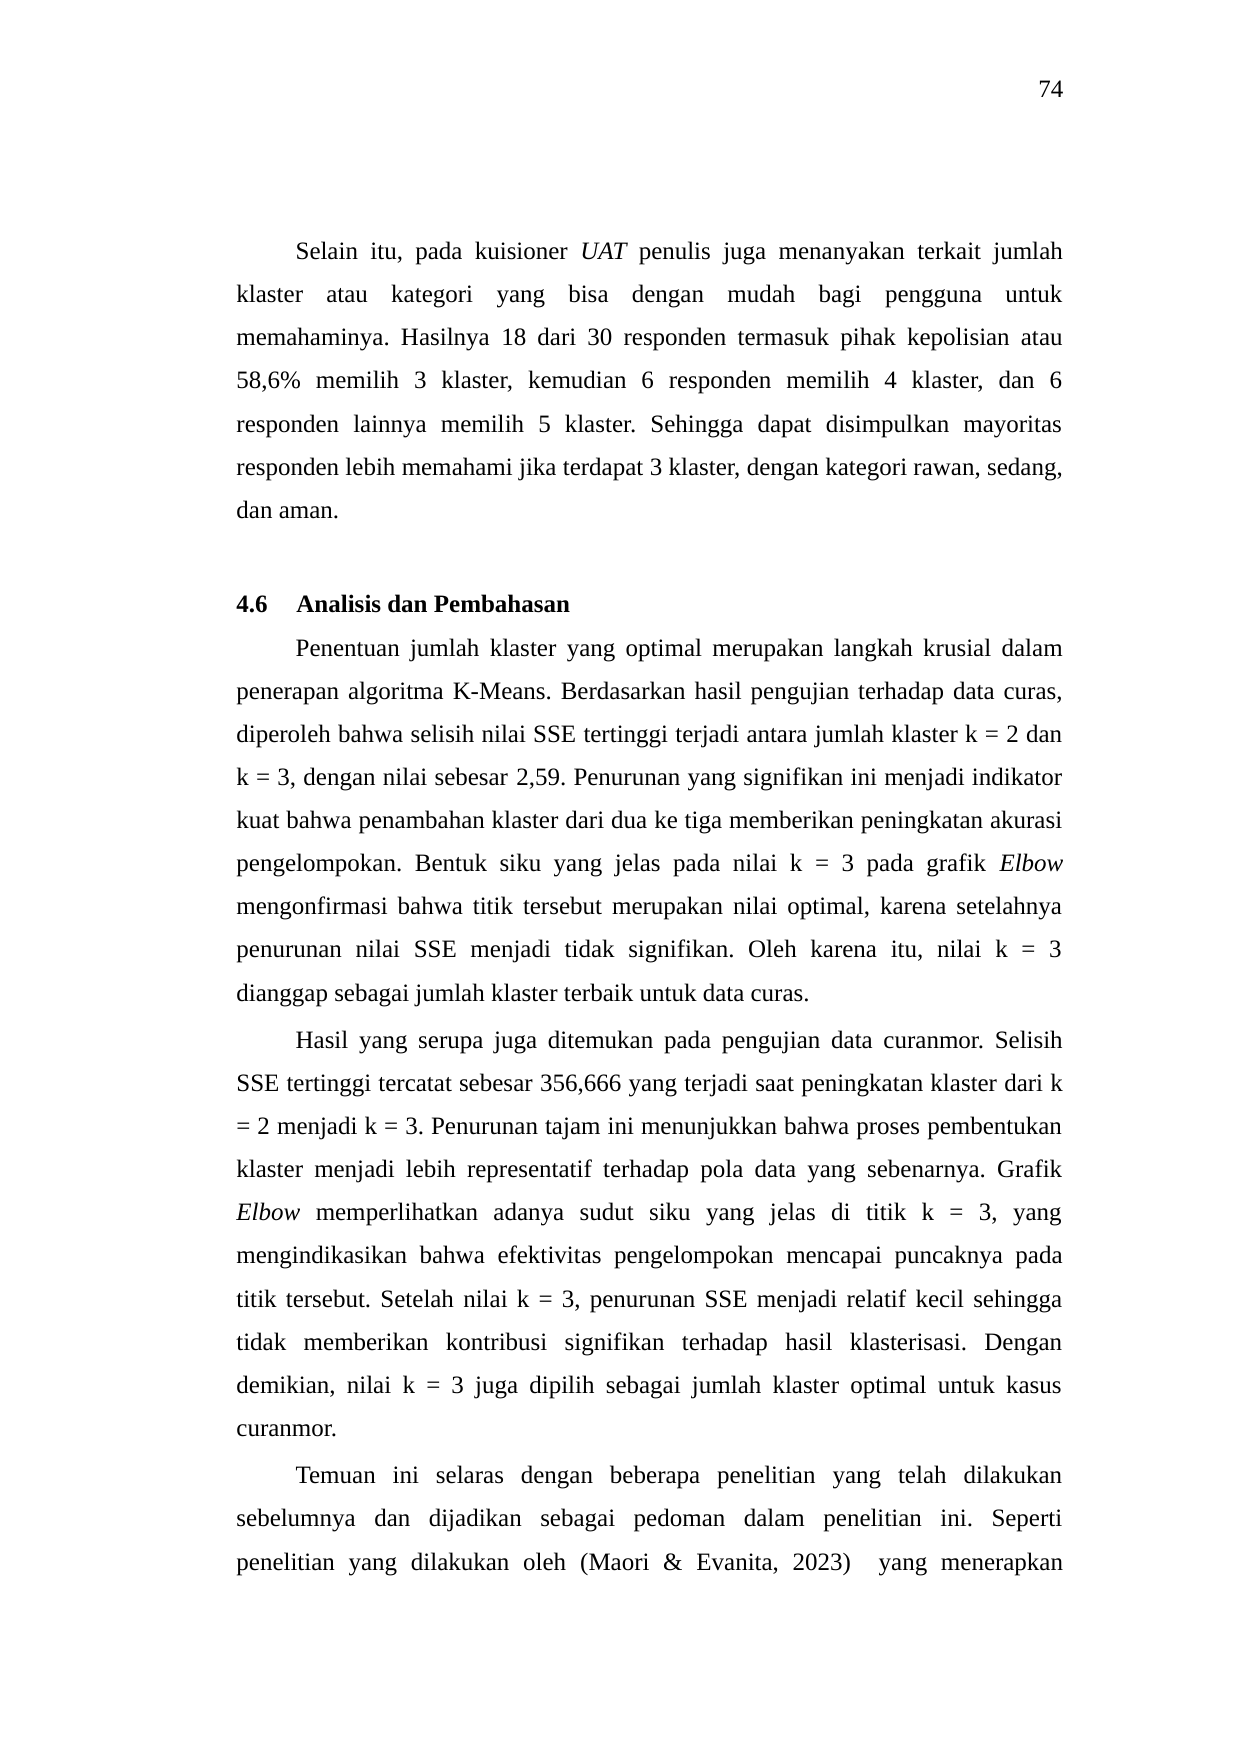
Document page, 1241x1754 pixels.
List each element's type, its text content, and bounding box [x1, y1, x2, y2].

text Selain itu, pada kuisioner UAT penulis juga menanyakan terkait jumlah klaster atau kategori yang bisa dengan mudah bagi pengguna untuk memahaminya. Hasilnya 18 dari 30 responden termasuk pihak kepolisian atau 58,6% memilih 3 klaster, kemudian 6 responden memilih 4 klaster, dan 6 responden lainnya memilih 5 klaster. Sehingga dapat disimpulkan mayoritas responden lebih memahami jika terdapat 3 klaster, dengan kategori rawan, sedang, dan aman. [236, 236, 1063, 524]
text Penentuan jumlah klaster yang optimal merupakan langkah krusial dalam penerapan algoritma K-Means. Berdasarkan hasil pengujian terhadap data curas, diperoleh bahwa selisih nilai SSE tertinggi terjadi antara jumlah klaster k = 2 dan k = 3, dengan nilai sebesar 2,59. Penurunan yang signifikan ini menjadi indikator kuat bahwa penambahan klaster dari dua ke tiga memberikan peningkatan akurasi pengelompokan. Bentuk siku yang jelas pada nilai k = 3 pada grafik Elbow mengonfirmasi bahwa titik tersebut merupakan nilai optimal, karena setelahnya penurunan nilai SSE menjadi tidak signifikan. Oleh karena itu, nilai k = 3 dianggap sebagai jumlah klaster terbaik untuk data curas. [236, 633, 1063, 1006]
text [236, 1460, 1063, 1575]
subtitle Analisis dan Pembahasan [236, 589, 1063, 618]
text Hasil yang serupa juga ditemukan pada pengujian data curanmor. Selisih SSE tertinggi tercatat sebesar 356,666 yang terjadi saat peningkatan klaster dari k = 2 menjadi k = 3. Penurunan tajam ini menunjukkan bahwa proses pembentukan klaster menjadi lebih representatif terhadap pola data yang sebenarnya. Grafik Elbow memperlihatkan adanya sudut siku yang jelas di titik k = 3, yang mengindikasikan bahwa efektivitas pengelompokan mencapai puncaknya pada titik tersebut. Setelah nilai k = 3, penurunan SSE menjadi relatif kecil sehingga tidak memberikan kontribusi signifikan terhadap hasil klasterisasi. Dengan demikian, nilai k = 3 juga dipilih sebagai jumlah klaster optimal untuk kasus curanmor. [236, 1025, 1063, 1442]
